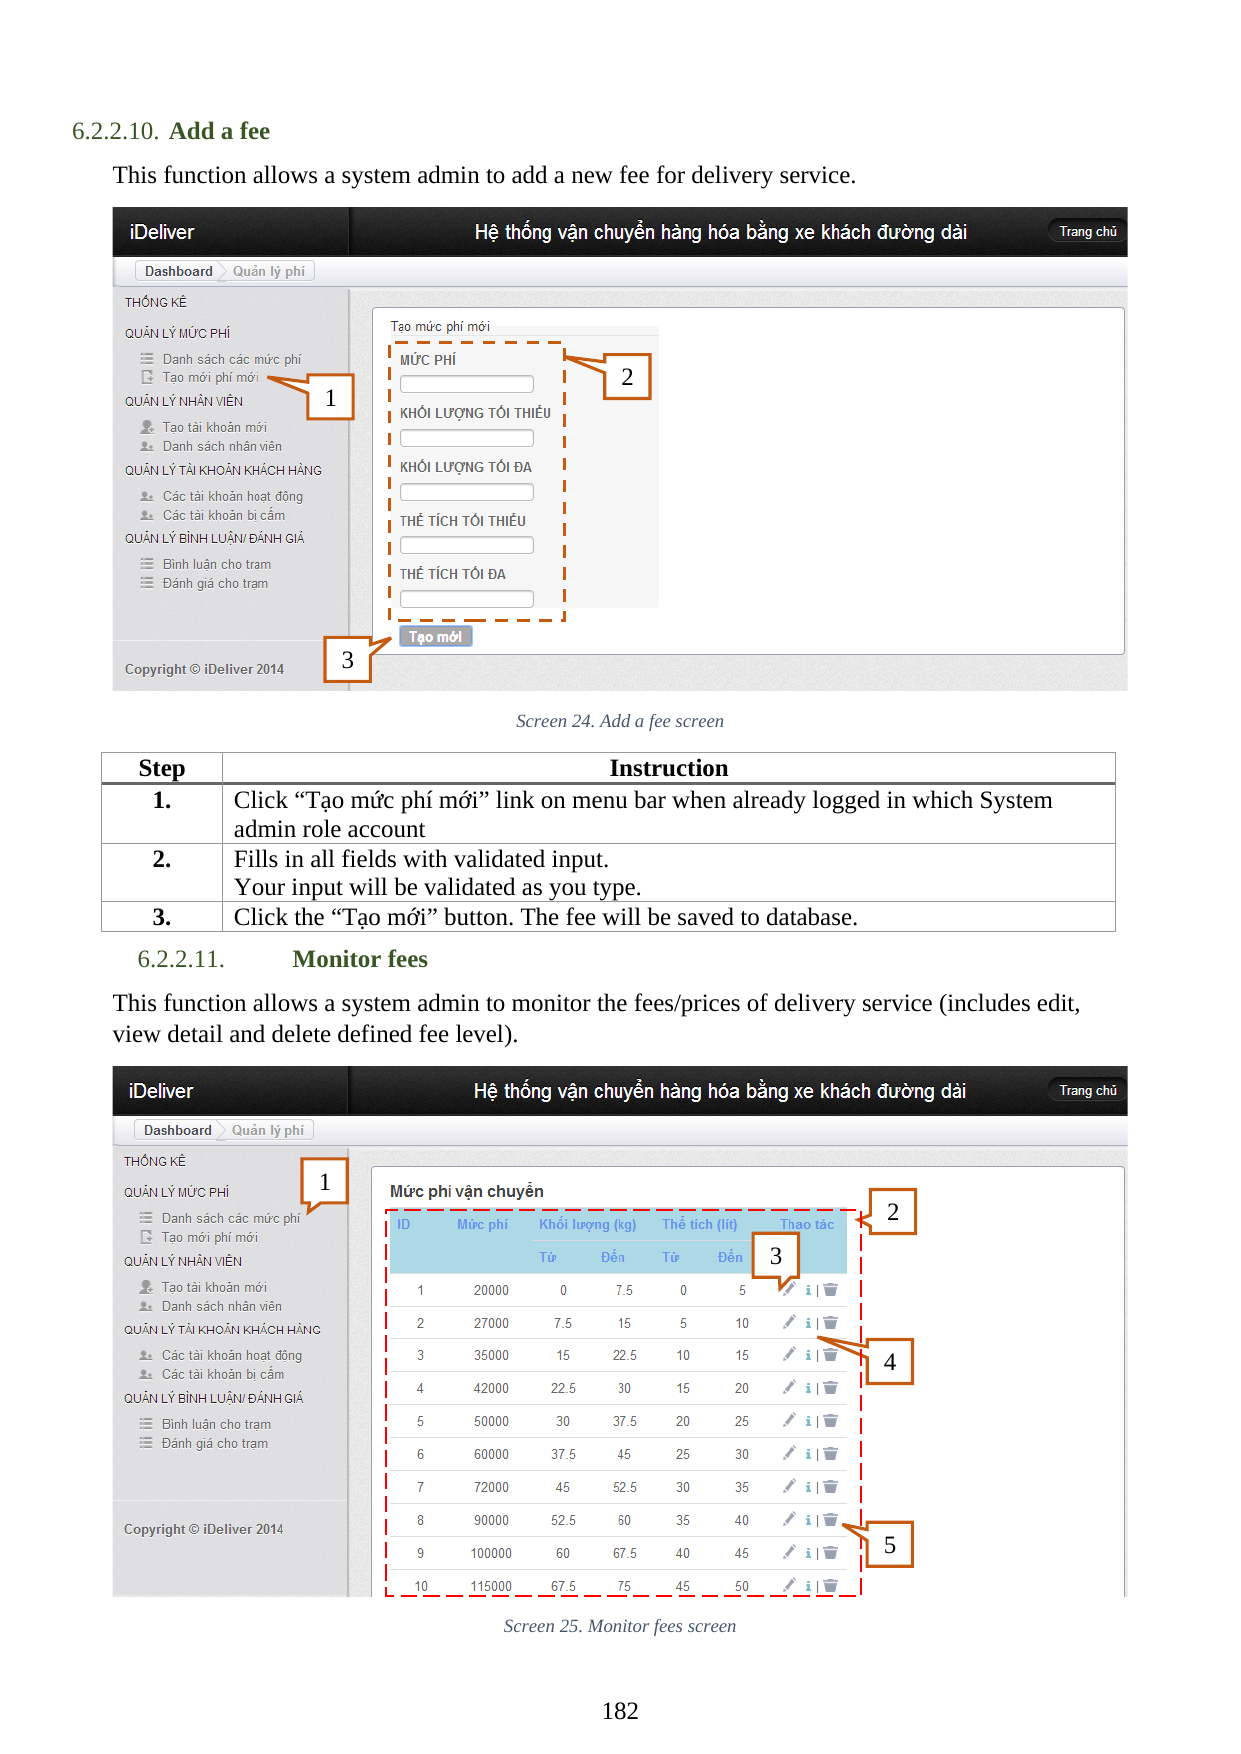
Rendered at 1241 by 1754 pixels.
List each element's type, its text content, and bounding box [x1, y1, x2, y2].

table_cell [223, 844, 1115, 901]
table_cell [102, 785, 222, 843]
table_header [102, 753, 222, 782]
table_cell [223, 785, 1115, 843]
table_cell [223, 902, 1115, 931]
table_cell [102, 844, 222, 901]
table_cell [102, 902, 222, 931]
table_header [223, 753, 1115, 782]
picture [112, 1066, 1128, 1597]
text This function allows a system admin to monitor the fees/prices of delivery service (includes edit, view detail and delete defined fee level). [112, 988, 1128, 1048]
subtitle Add a fee [159, 116, 1128, 145]
text This function allows a system admin to add a new fee for delivery service. [112, 160, 1128, 188]
subtitle Monitor fees [225, 944, 1128, 973]
picture [112, 207, 1128, 691]
